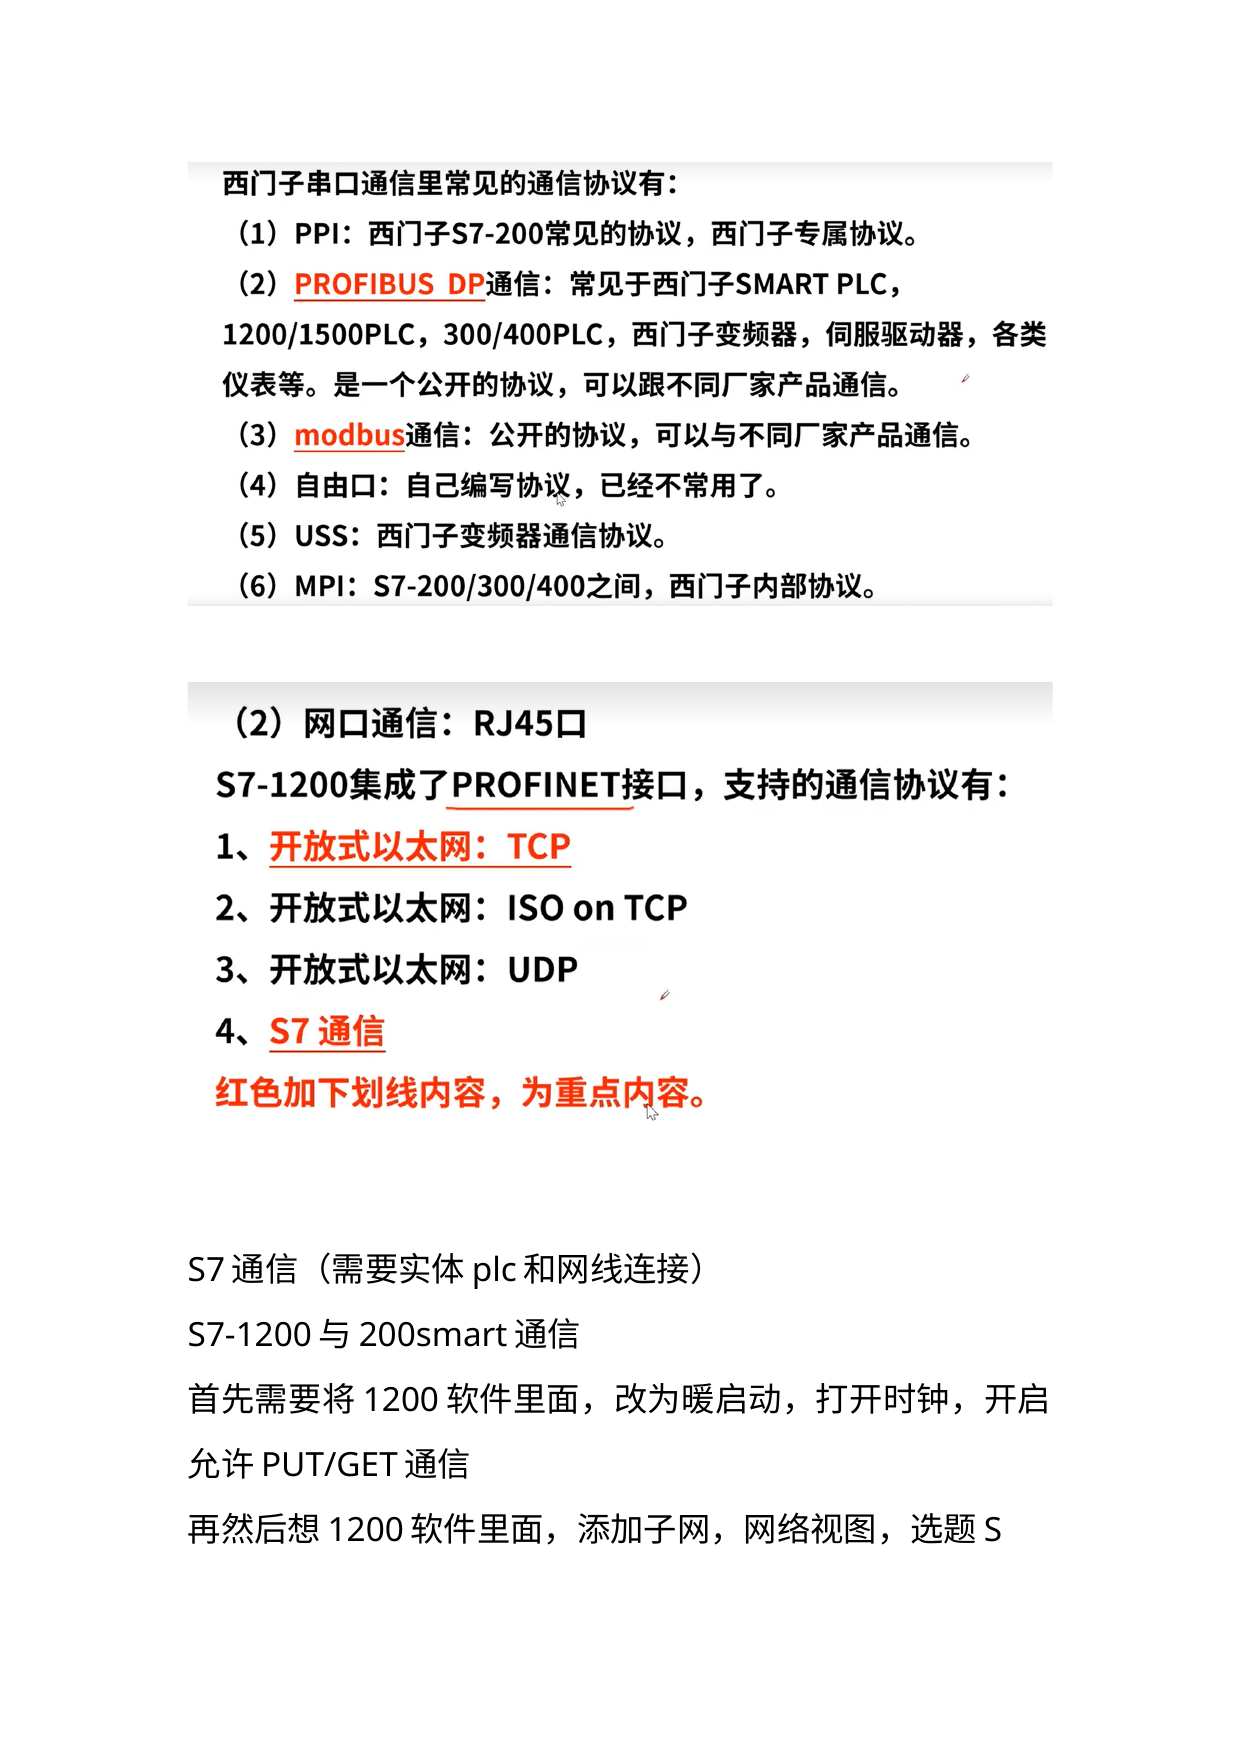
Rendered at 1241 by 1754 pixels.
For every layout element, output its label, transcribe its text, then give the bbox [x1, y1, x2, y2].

text S7通信（需要实体plc和网线连接） [187, 1234, 1053, 1299]
picture [187, 162, 1053, 606]
text 首先需要将1200软件里面，改为暖启动，打开时钟，开启允许PUT/GET通信 [187, 1364, 1053, 1494]
text S7-1200与200smart通信 [187, 1299, 1053, 1364]
picture [187, 682, 1053, 1149]
text 再然后想1200软件里面，添加子网，网络视图，选题S [187, 1494, 1053, 1559]
